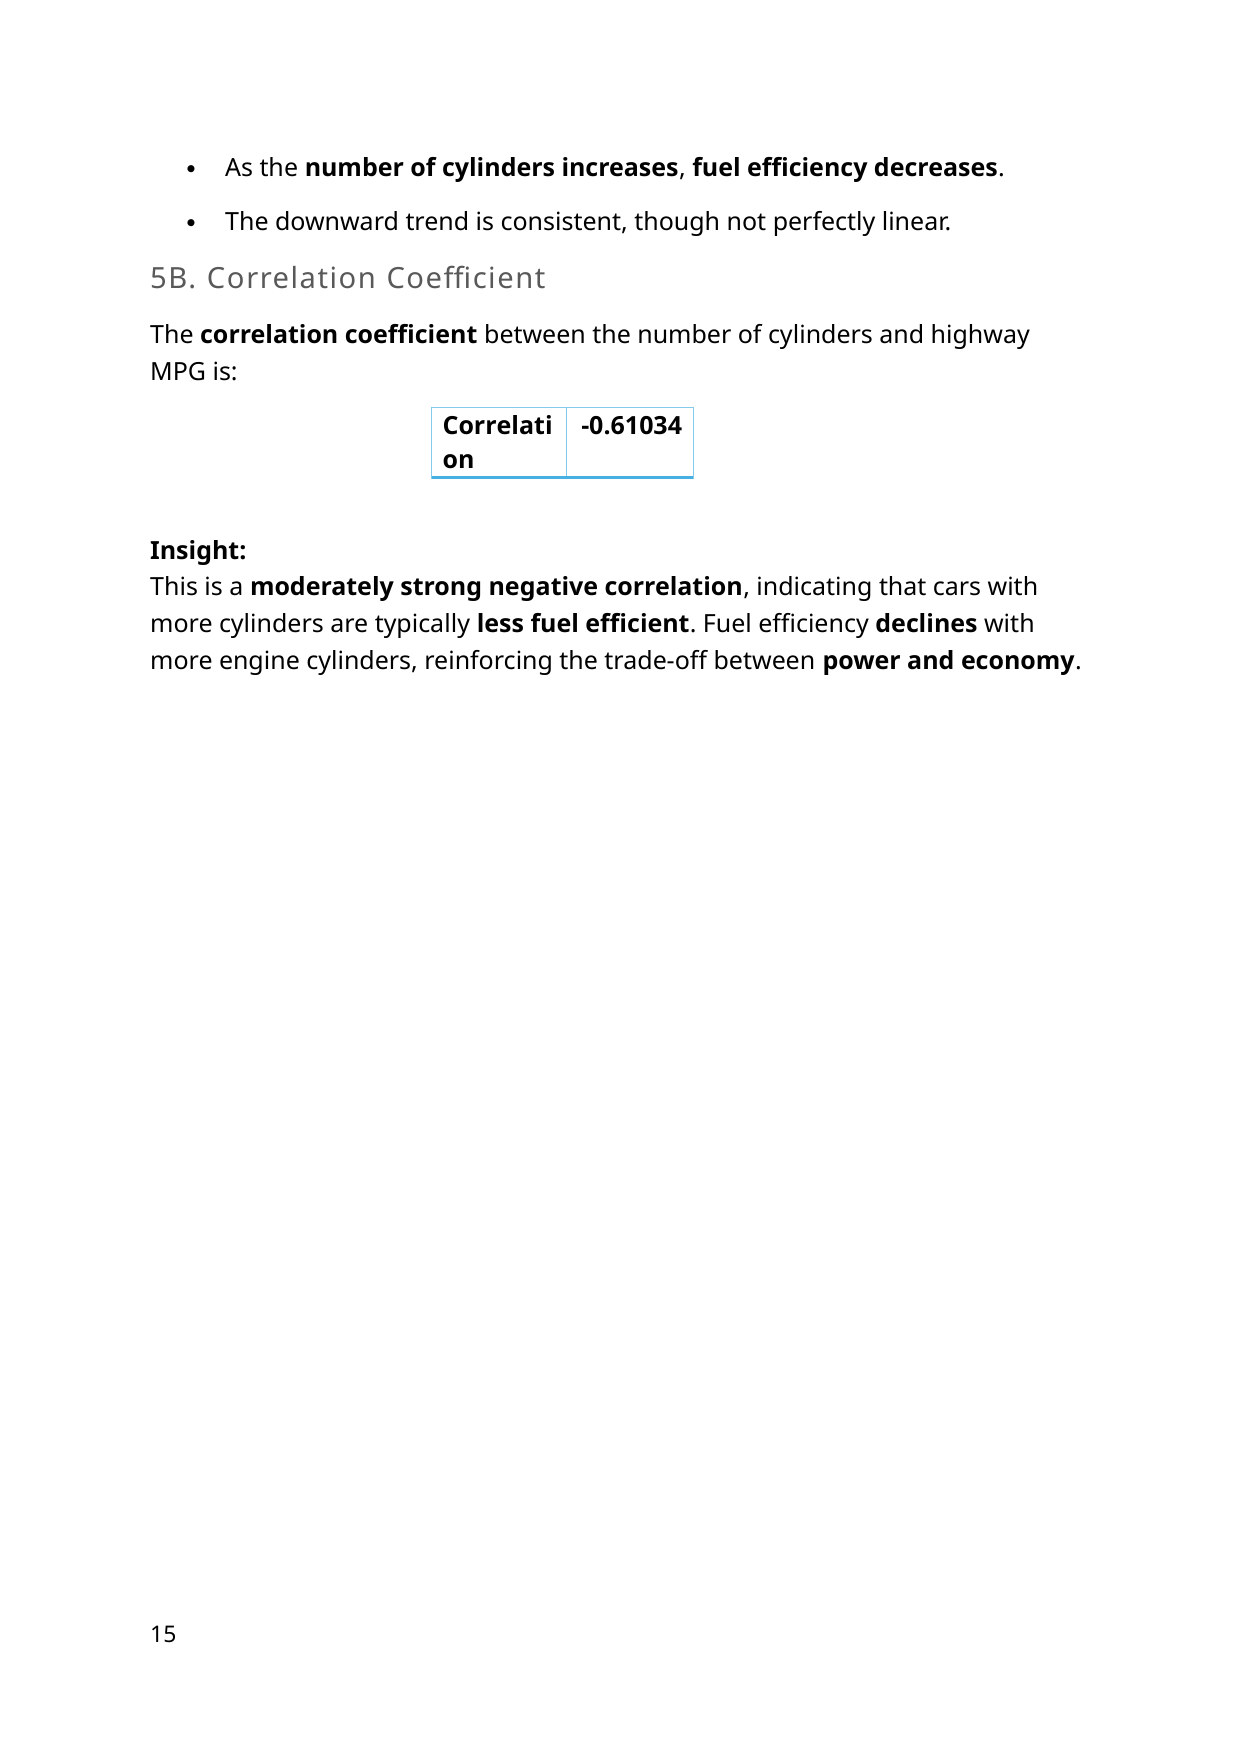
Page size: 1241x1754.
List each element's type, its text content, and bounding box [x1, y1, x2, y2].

text The correlation coefficient between the number of cylinders and highway MPG is: [150, 316, 1090, 387]
table_header -0.61034 [567, 408, 693, 476]
list As the number of cylinders increases, fuel efficiency decreases. [187, 150, 1090, 184]
list The downward trend is consistent, though not perfectly linear. [187, 203, 1090, 237]
text Insight: This is a moderately strong negative correlation, indicating that cars with more cylinders are typically less fuel efficient. Fuel efficiency declines with more engine cylinders, reinforcing the trade-off between power and economy. [150, 532, 1090, 677]
subtitle 5B. Correlation Coefficient [150, 257, 1090, 297]
table_header Correlation [432, 408, 566, 476]
